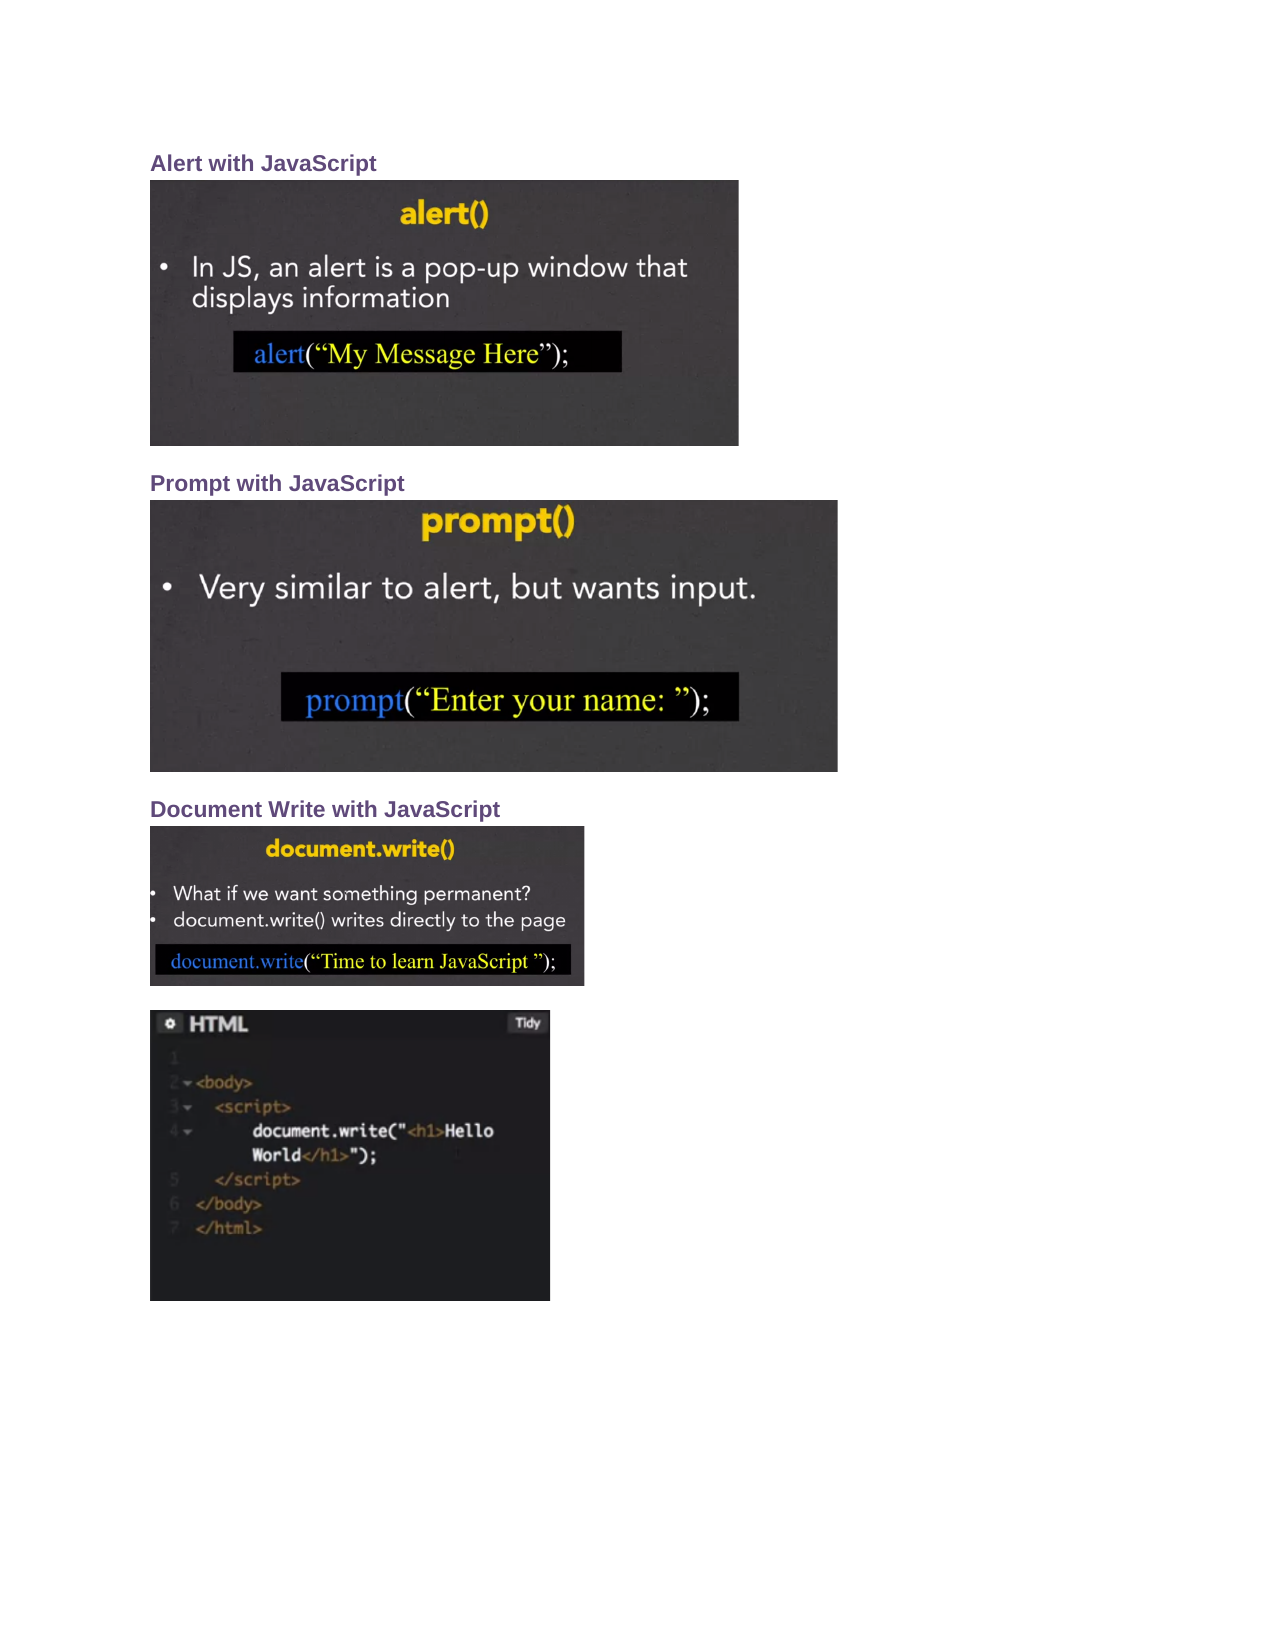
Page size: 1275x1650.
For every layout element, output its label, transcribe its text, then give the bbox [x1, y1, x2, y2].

picture [150, 500, 838, 772]
subtitle Alert with JavaScript [150, 150, 1125, 176]
picture [150, 826, 585, 986]
picture [150, 1010, 550, 1301]
picture [150, 180, 739, 446]
subtitle Prompt with JavaScript [150, 470, 1125, 497]
subtitle Document Write with JavaScript [150, 796, 1125, 822]
